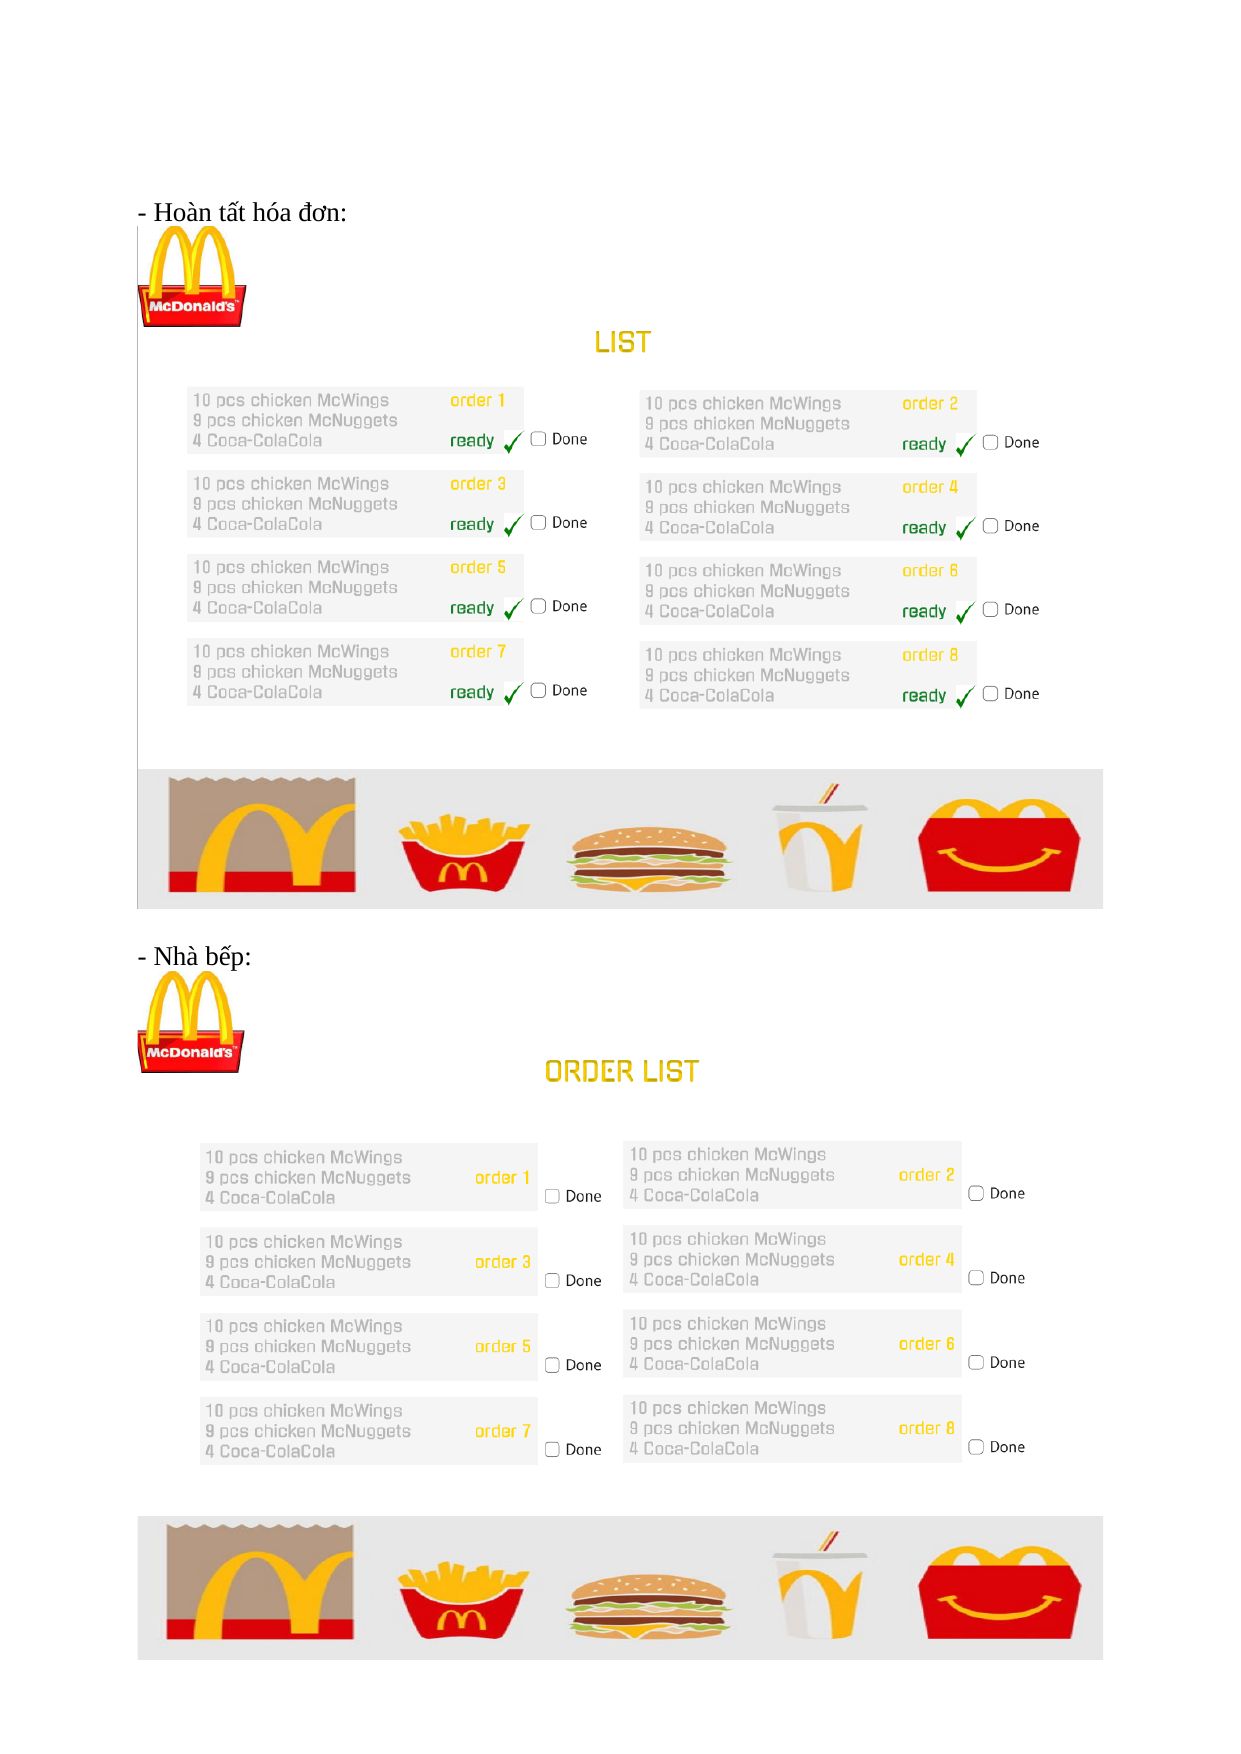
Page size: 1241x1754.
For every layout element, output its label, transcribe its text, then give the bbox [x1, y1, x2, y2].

picture [137, 971, 1104, 1660]
picture [137, 226, 1104, 909]
text - Hoàn tất hóa đơn: [137, 196, 1103, 226]
text - Nhà bếp: [137, 940, 1103, 971]
